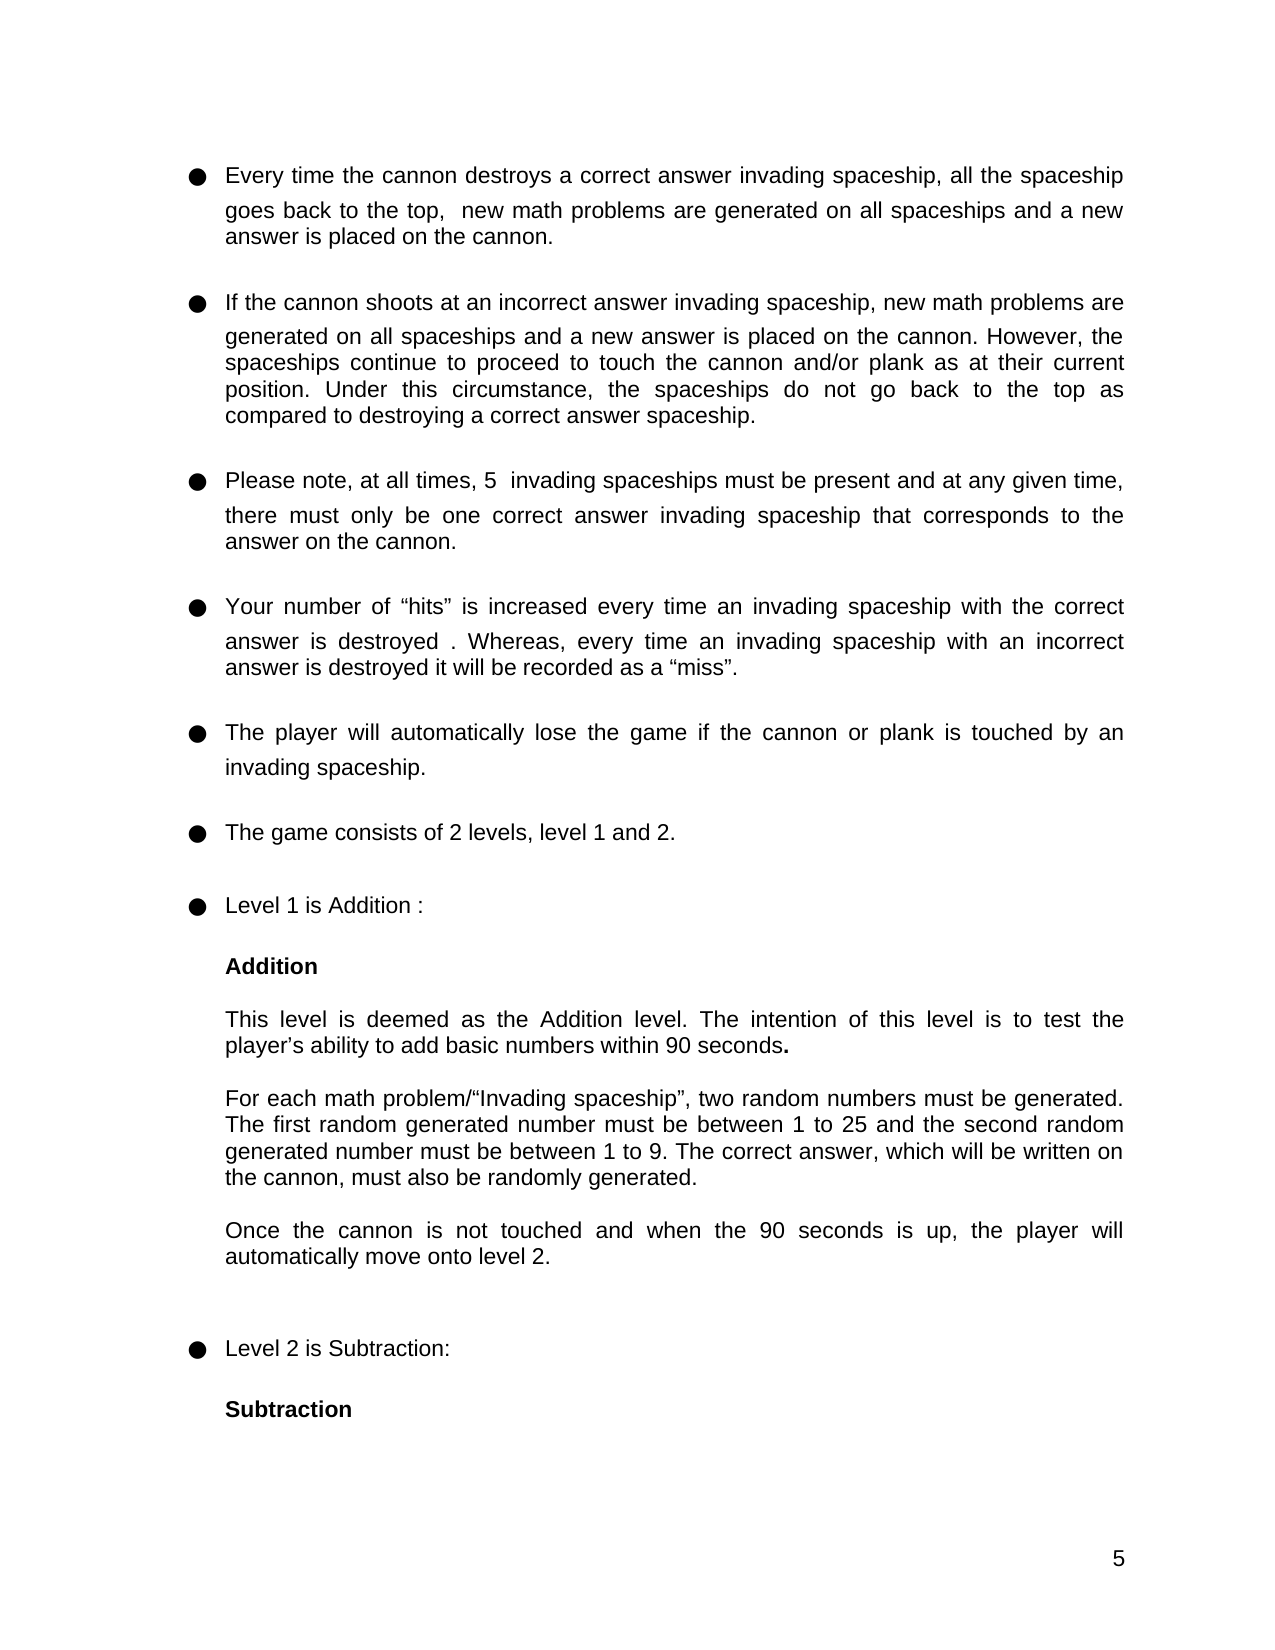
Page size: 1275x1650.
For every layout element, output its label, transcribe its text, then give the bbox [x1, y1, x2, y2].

list Your number of “hits” is increased every time an invading spaceship with the correct answer is destroyed . Whereas, every time an invading spaceship with an incorrect answer is destroyed it will be recorded as a “miss”. [187, 581, 1125, 681]
list The player will automatically lose the game if the cannon or plank is touched by an invading spaceship. [187, 707, 1125, 780]
text Subtraction [225, 1396, 1125, 1422]
list If the cannon shoots at an incorrect answer invading spaceship, new math problems are generated on all spaceships and a new answer is placed on the cannon. However, the spaceships continue to proceed to touch the cannon and/or plank as at their current position. Under this circumstance, the spaceships do not go back to the top as compared to destroying a correct answer spaceship. [187, 276, 1125, 428]
list The game consists of 2 levels, level 1 and 2. [187, 807, 1125, 853]
list Every time the cannon destroys a correct answer invading spaceship, all the spaceship goes back to the top, new math problems are generated on all spaceships and a new answer is placed on the cannon. [187, 150, 1125, 250]
text This level is deemed as the Addition level. The intention of this level is to test the player’s ability to add basic numbers within 90 seconds. [225, 1006, 1125, 1059]
list Level 2 is Subtraction: [187, 1322, 1125, 1369]
text Once the cannon is not touched and when the 90 seconds is up, the player will automatically move onto level 2. [225, 1217, 1125, 1269]
text For each math problem/“Invading spaceship”, two random numbers must be generated. The first random generated number must be between 1 to 25 and the second random generated number must be between 1 to 9. The correct answer, which will be written on the cannon, must also be randomly generated. [225, 1085, 1125, 1190]
list Level 1 is Addition : [187, 880, 1125, 927]
text Addition [225, 953, 1125, 979]
list Please note, at all times, 5 invading spaceships must be present and at any given time, there must only be one correct answer invading spaceship that corresponds to the answer on the cannon. [187, 455, 1125, 554]
